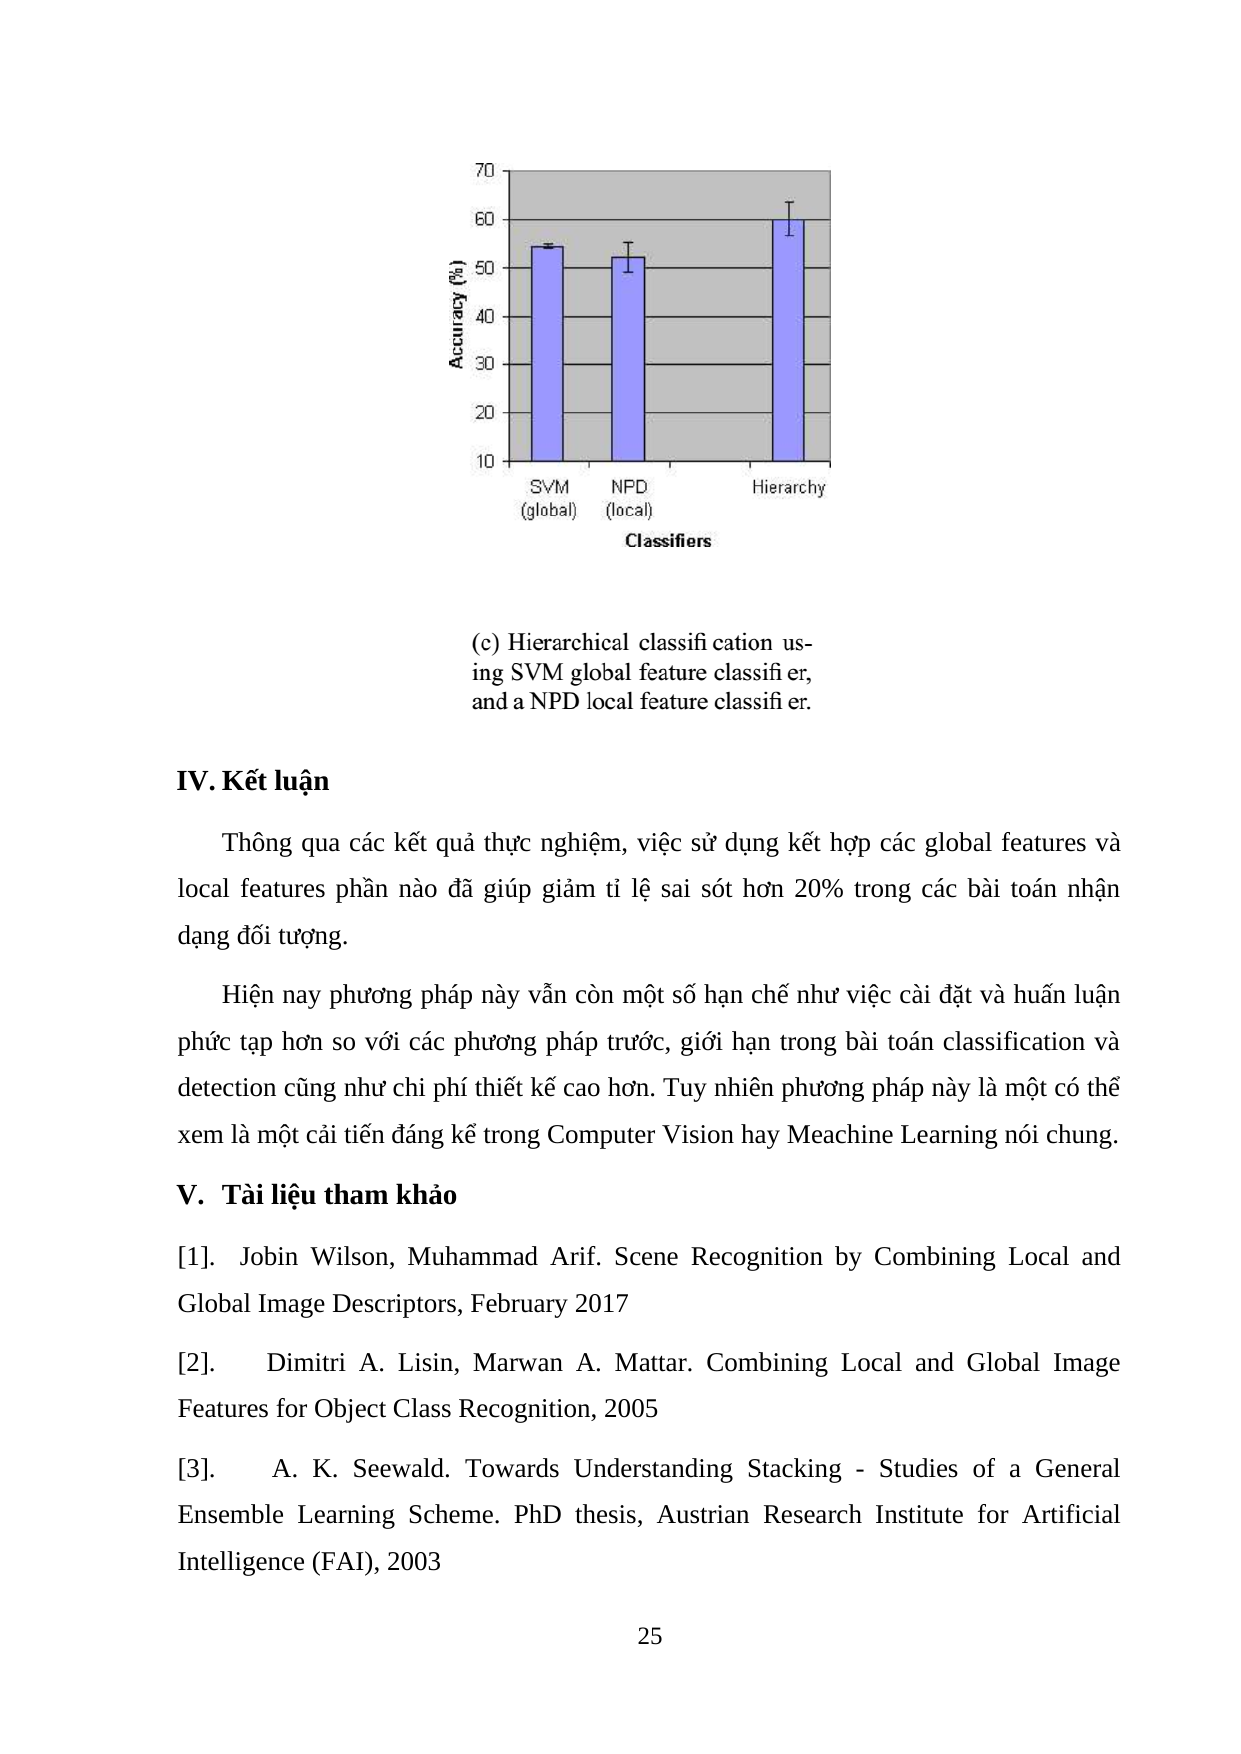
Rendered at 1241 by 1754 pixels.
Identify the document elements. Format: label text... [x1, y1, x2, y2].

text [1]. Jobin Wilson, Muhammad Arif. Scene Recognition by Combining Local and Global Image Descriptors, February 2017 [177, 1240, 1122, 1318]
subtitle Tài liệu tham khảo [176, 1177, 1122, 1211]
text [3]. A. K. Seewald. Towards Understanding Stacking - Studies of a General Ensemble Learning Scheme. PhD thesis, Austrian Research Institute for Artificial Intelligence (FAI), 2003 [177, 1452, 1122, 1576]
text Thông qua các kết quả thực nghiệm, việc sử dụng kết hợp các global features và local features phần nào đã giúp giảm tỉ lệ sai sót hơn 20% trong các bài toán nhận dạng đối tượng. [177, 826, 1122, 950]
text [2]. Dimitri A. Lisin, Marwan A. Mattar. Combining Local and Global Image Features for Object Class Recognition, 2005 [177, 1346, 1122, 1424]
subtitle Kết luận [176, 763, 1122, 796]
picture [438, 147, 862, 736]
text Hiện nay phương pháp này vẫn còn một số hạn chế như việc cài đặt và huấn luận phức tạp hơn so với các phương pháp trước, giới hạn trong bài toán classification và detection cũng như chi phí thiết kế cao hơn. Tuy nhiên phương pháp này là một có thể xem là một cải tiến đáng kể trong Computer Vision hay Meachine Learning nói chung. [177, 978, 1122, 1149]
